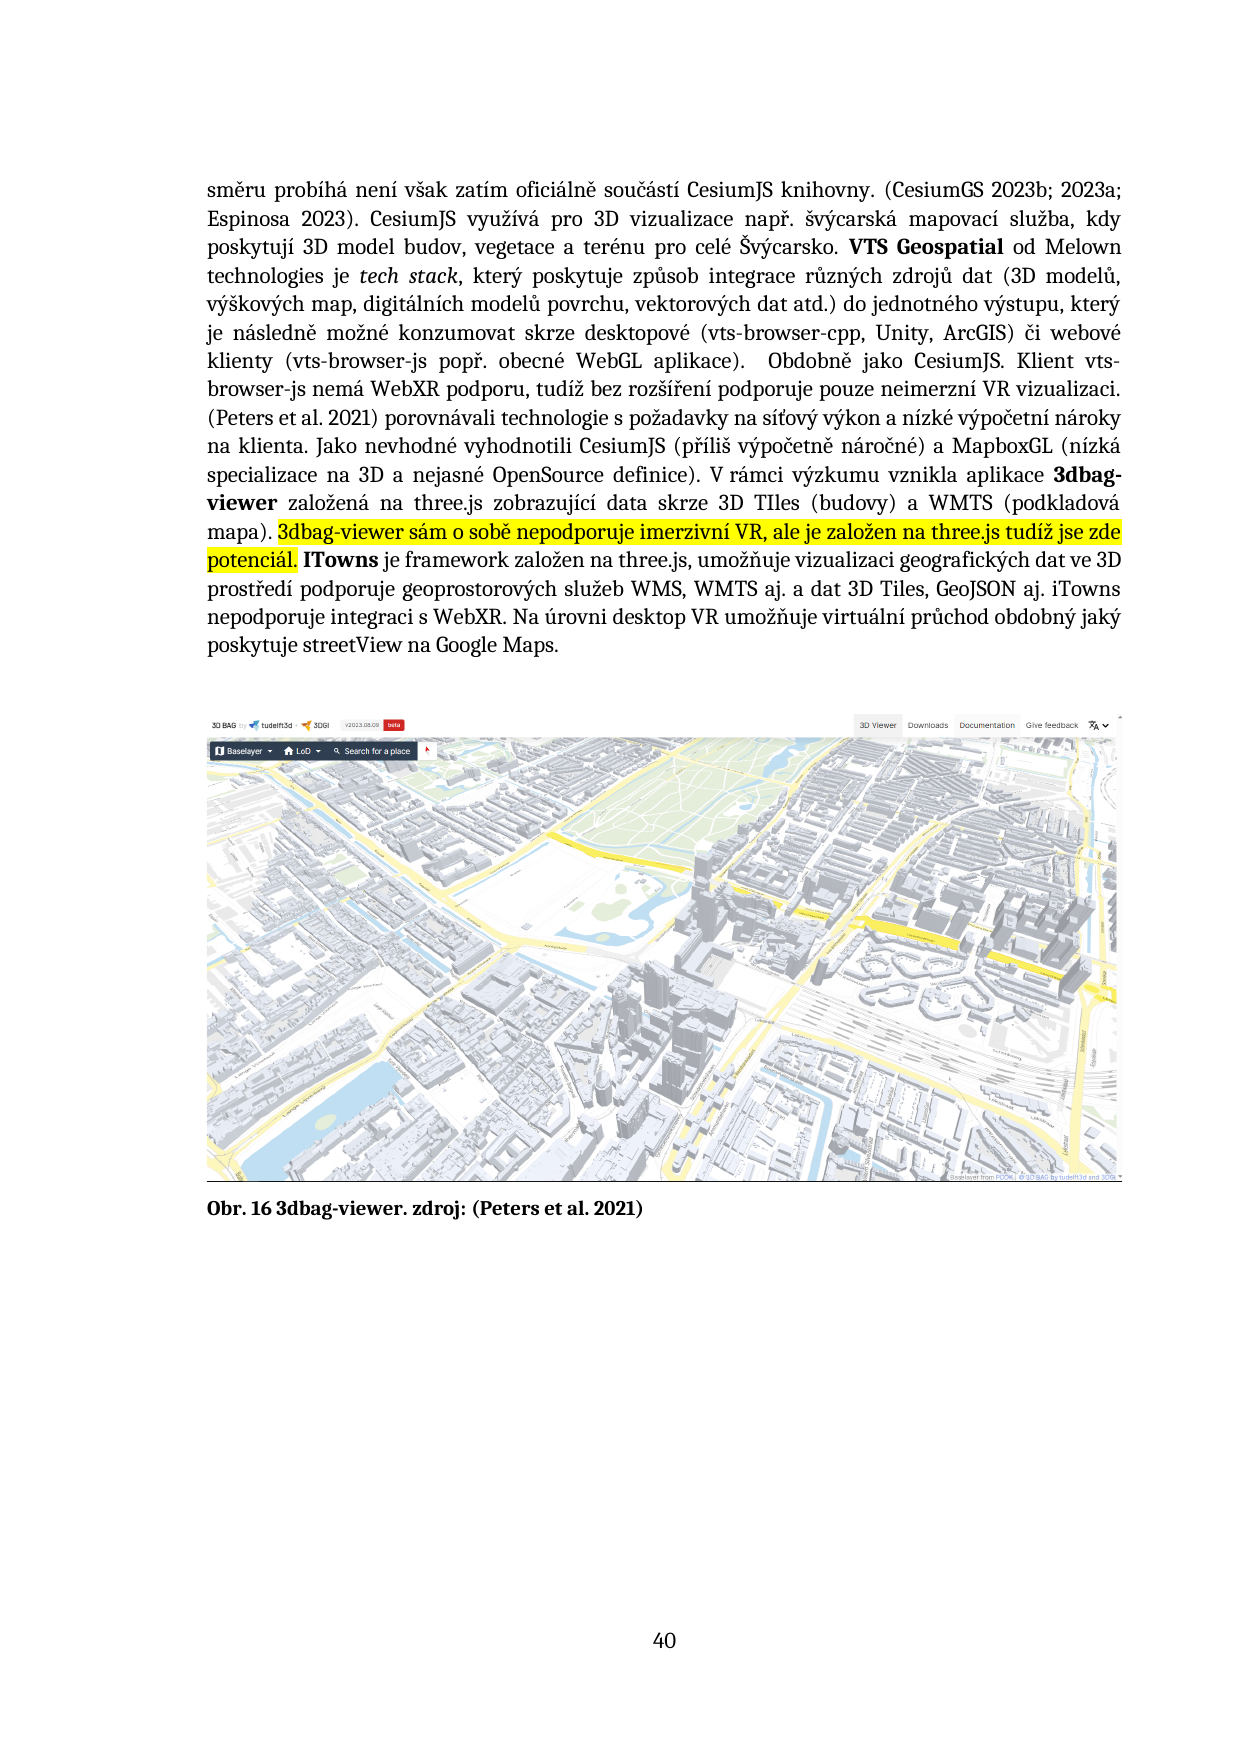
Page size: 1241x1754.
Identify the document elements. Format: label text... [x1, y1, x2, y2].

picture [206, 714, 1123, 1182]
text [207, 177, 1122, 658]
text Obr. 16 3dbag-viewer. zdroj: (Peters et al. 2021) [207, 1197, 1122, 1221]
